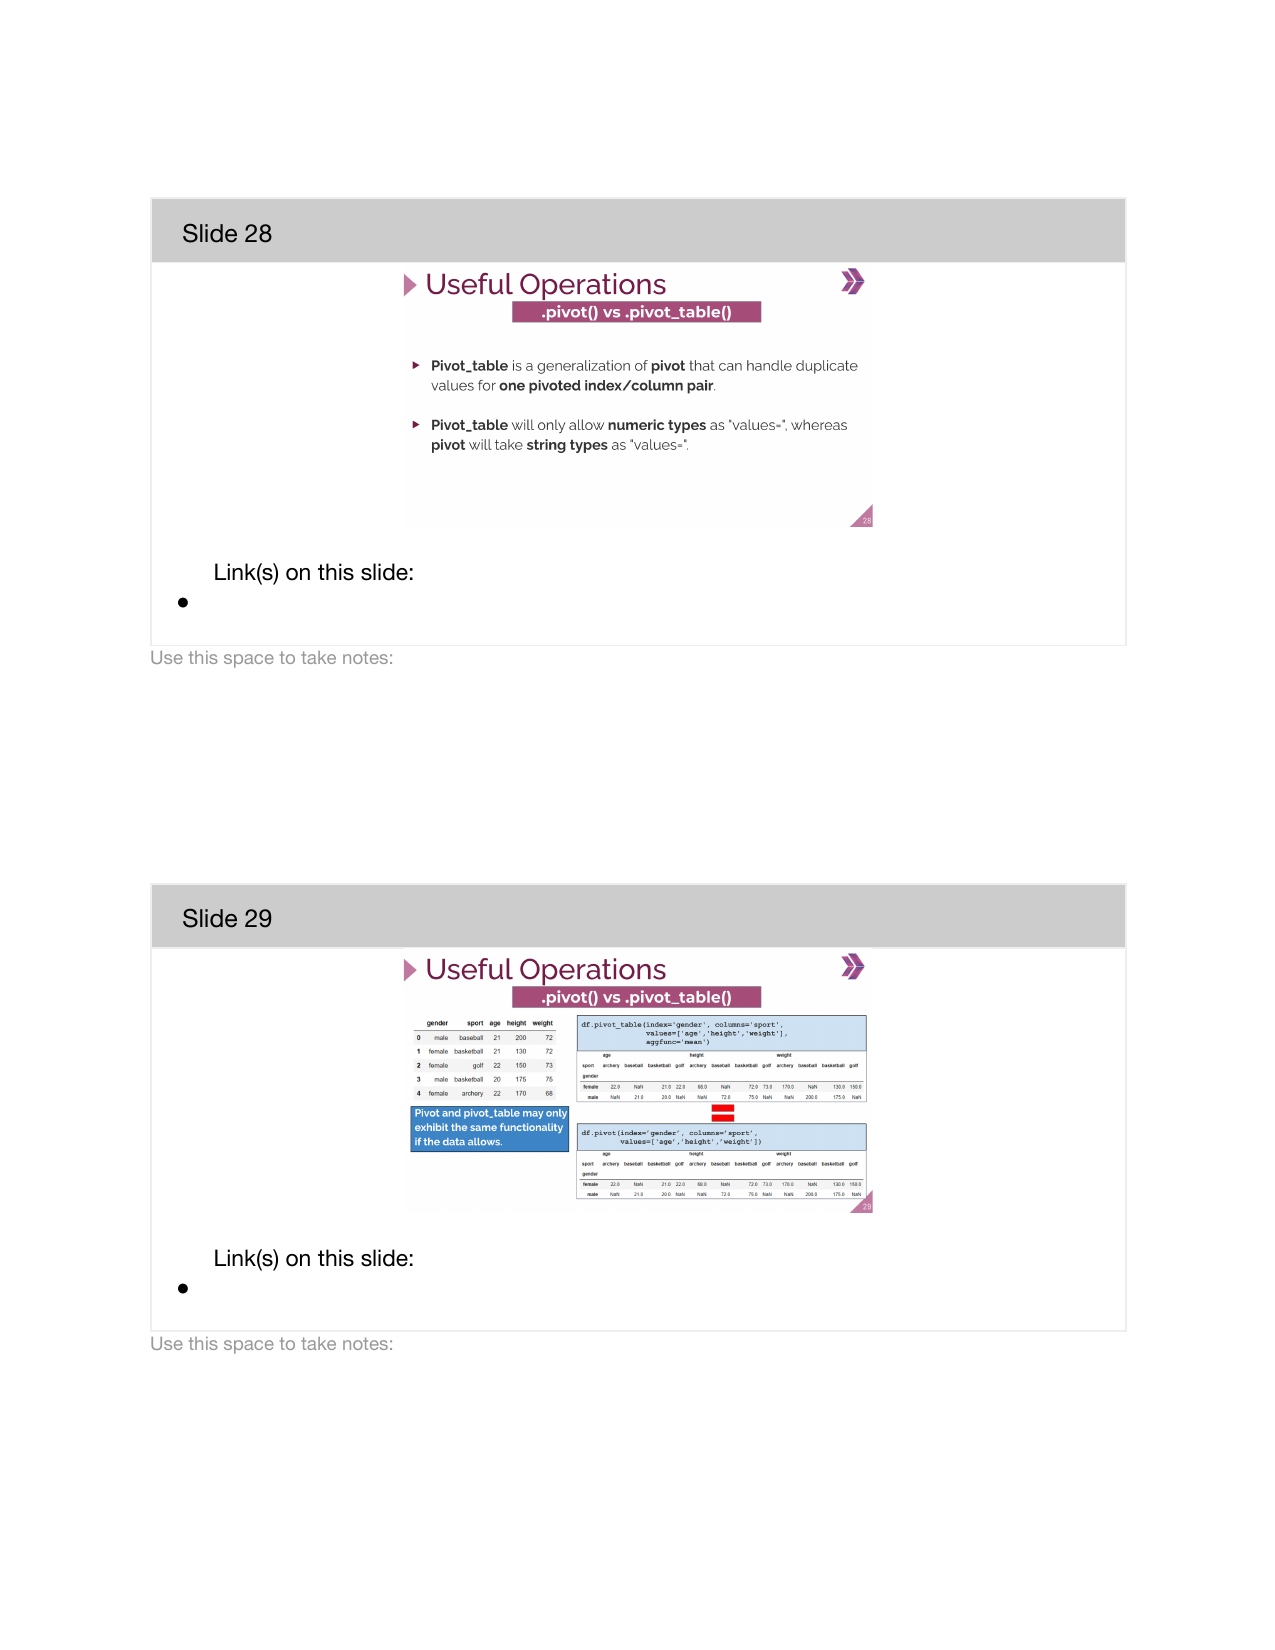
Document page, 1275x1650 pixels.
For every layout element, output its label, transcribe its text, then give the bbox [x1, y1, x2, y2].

table_header Slide 29 [152, 885, 1125, 947]
table_cell Link(s) on this slide: [152, 949, 1125, 1330]
table_header Slide 28 [152, 199, 1125, 262]
text Use this space to take notes: [150, 1332, 1125, 1356]
text Use this space to take notes: [150, 646, 1125, 670]
table_cell Link(s) on this slide: [152, 263, 1125, 645]
picture [403, 948, 873, 1213]
picture [403, 263, 873, 527]
